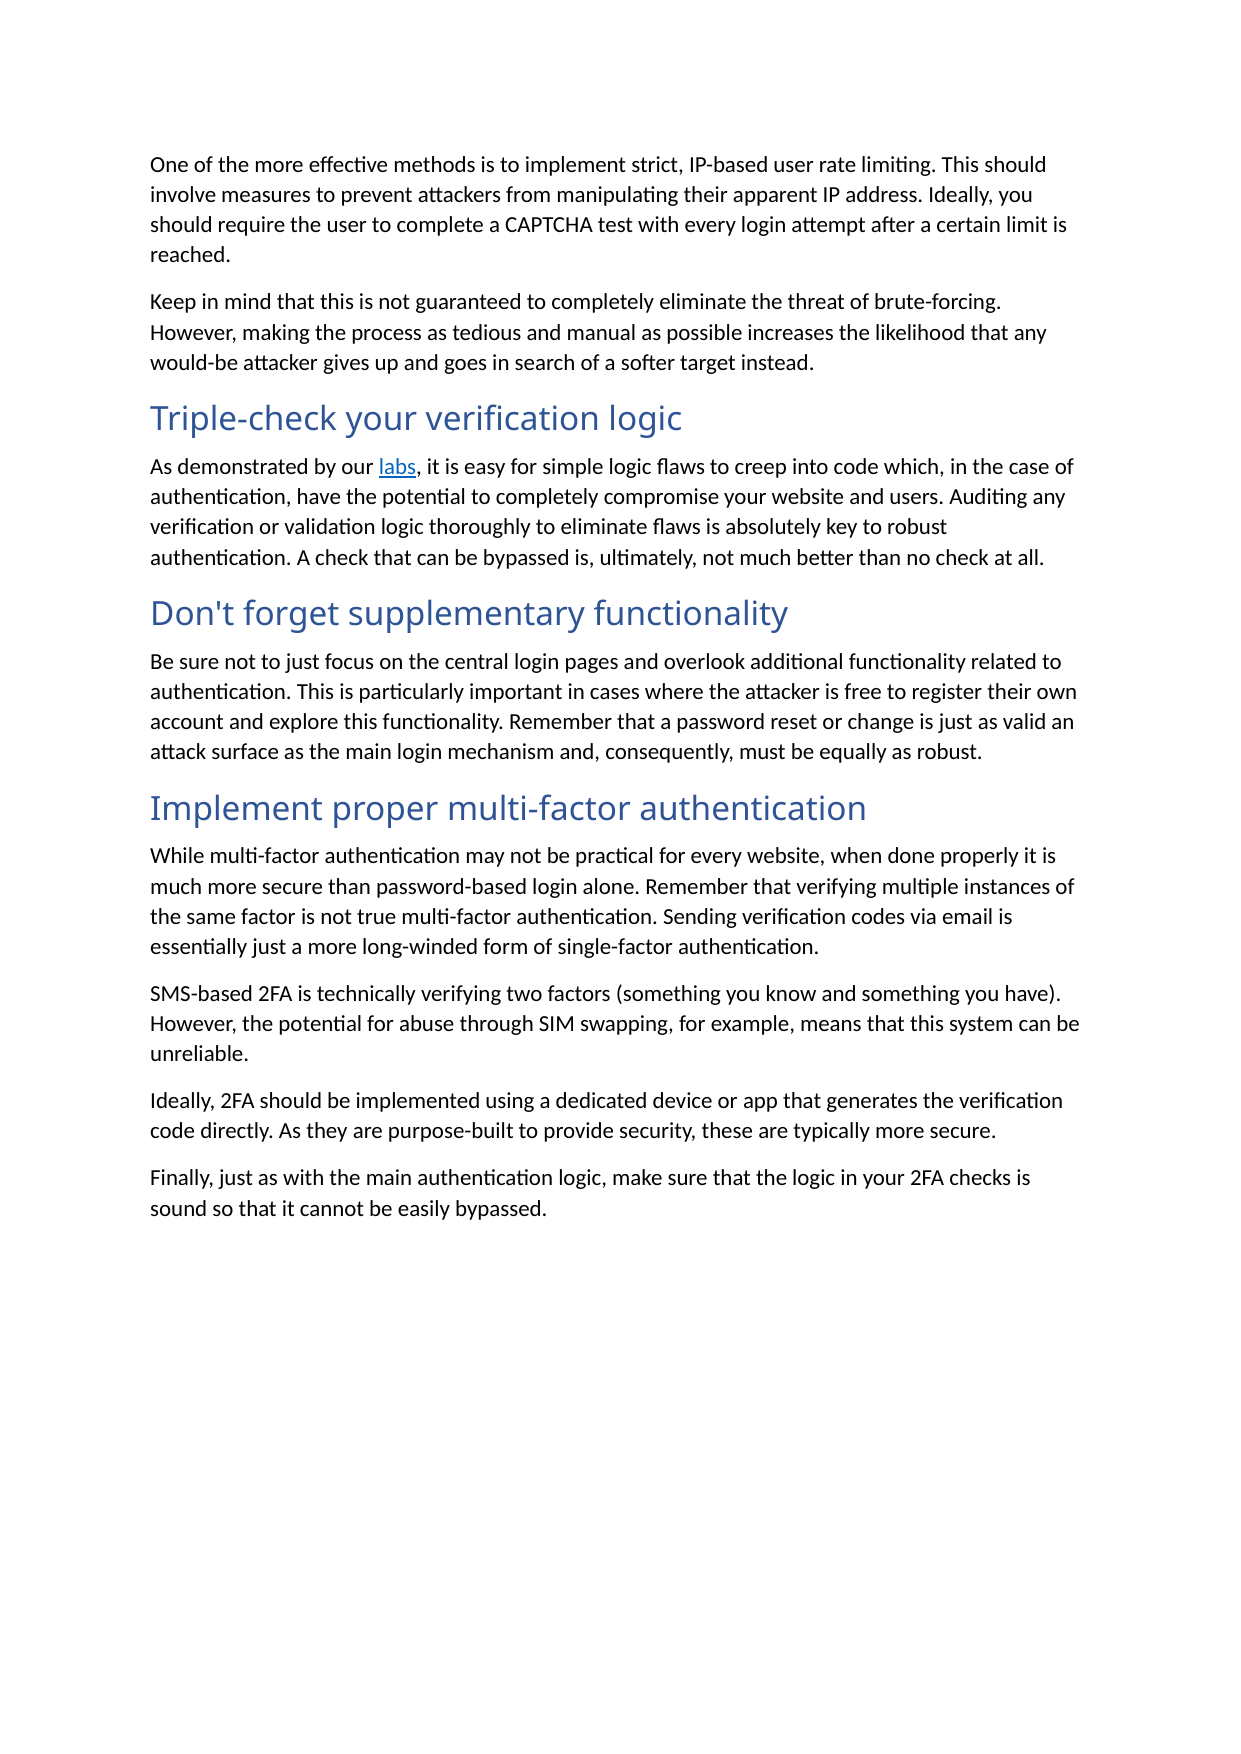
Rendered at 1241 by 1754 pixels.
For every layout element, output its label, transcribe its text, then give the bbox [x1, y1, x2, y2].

text Keep in mind that this is not guaranteed to completely eliminate the threat of brute-forcing. However, making the process as tedious and manual as possible increases the likelihood that any would-be attacker gives up and goes in search of a softer target instead. [150, 287, 1090, 376]
subtitle Triple-check your verification logic [150, 395, 1090, 440]
subtitle Implement proper multi-factor authentication [150, 784, 1090, 830]
text Be sure not to just focus on the central login pages and overlook additional functionality related to authentication. This is particularly important in cases where the attacker is free to register their own account and explore this functionality. Remember that a password reset or change is just as valid an attack surface as the main login mechanism and, consequently, must be equally as robust. [150, 647, 1090, 766]
text Ideally, 2FA should be implemented using a dedicated device or app that generates the verification code directly. As they are purpose-built to provide security, these are typically more secure. [150, 1086, 1090, 1145]
text While multi-factor authentication may not be practical for every website, when done properly it is much more secure than password-based login alone. Remember that verifying multiple instances of the same factor is not true multi-factor authentication. Sending verification codes via email is essentially just a more long-winded form of single-factor authentication. [150, 842, 1090, 960]
text As demonstrated by our labs, it is easy for simple logic flaws to creep into code which, in the case of authentication, have the potential to completely compromise your website and users. Auditing any verification or validation logic thoroughly to eliminate flaws is absolutely key to robust authentication. A check that can be bypassed is, ultimately, not much better than no check at all. [150, 452, 1090, 571]
text One of the more effective methods is to implement strict, IP-based user rate limiting. This should involve measures to prevent attackers from manipulating their apparent IP address. Ideally, you should require the user to complete a CAPTCHA test with every login attempt after a certain limit is reached. [150, 150, 1090, 269]
text Finally, just as with the main authentication logic, make sure that the logic in your 2FA checks is sound so that it cannot be easily bypassed. [150, 1163, 1090, 1222]
subtitle Don't forget supplementary functionality [150, 589, 1090, 635]
text SMS-based 2FA is technically verifying two factors (something you know and something you have). However, the potential for abuse through SIM swapping, for example, means that this system can be unreliable. [150, 979, 1090, 1068]
